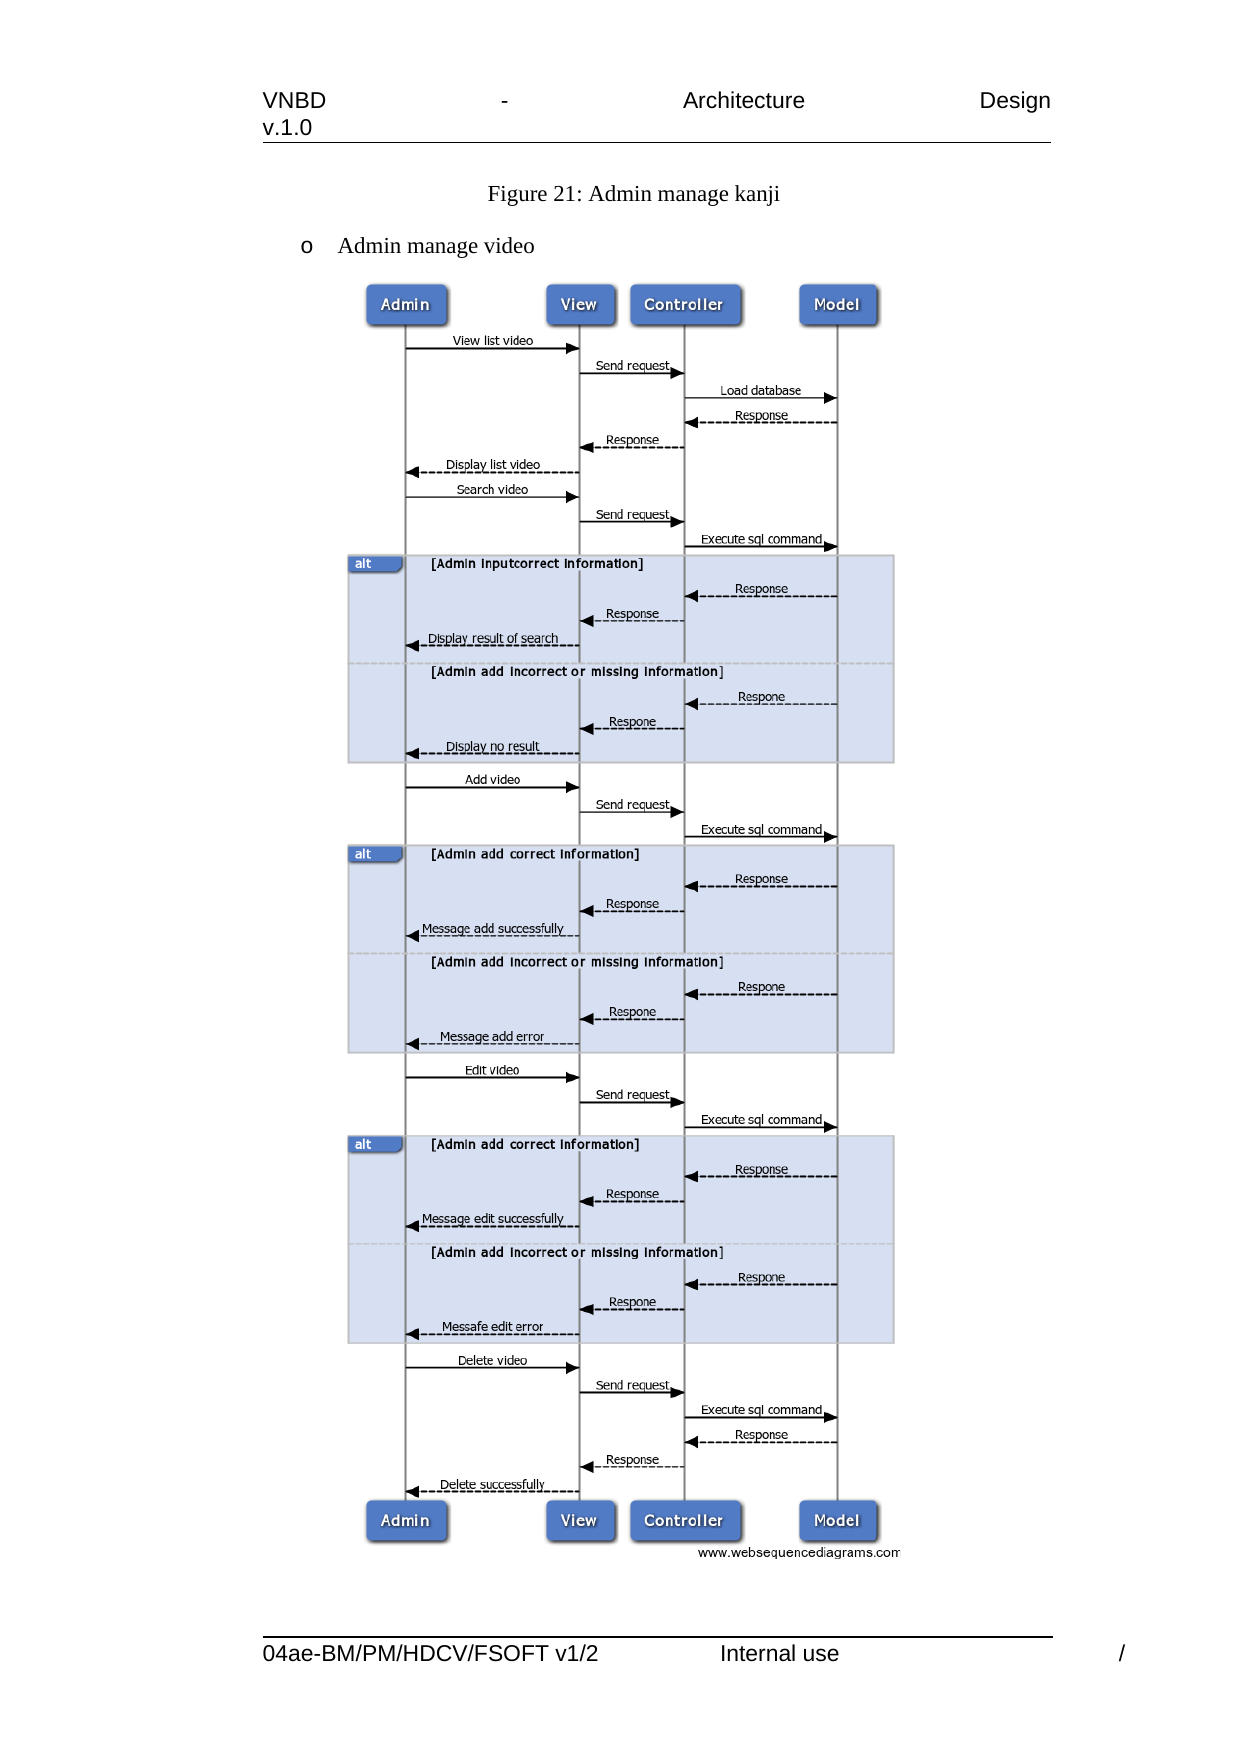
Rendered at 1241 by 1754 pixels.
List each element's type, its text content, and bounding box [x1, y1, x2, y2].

list Admin manage video [300, 232, 1053, 260]
text Figure 21: Admin manage kanji [412, 180, 1053, 206]
picture [337, 274, 901, 1559]
